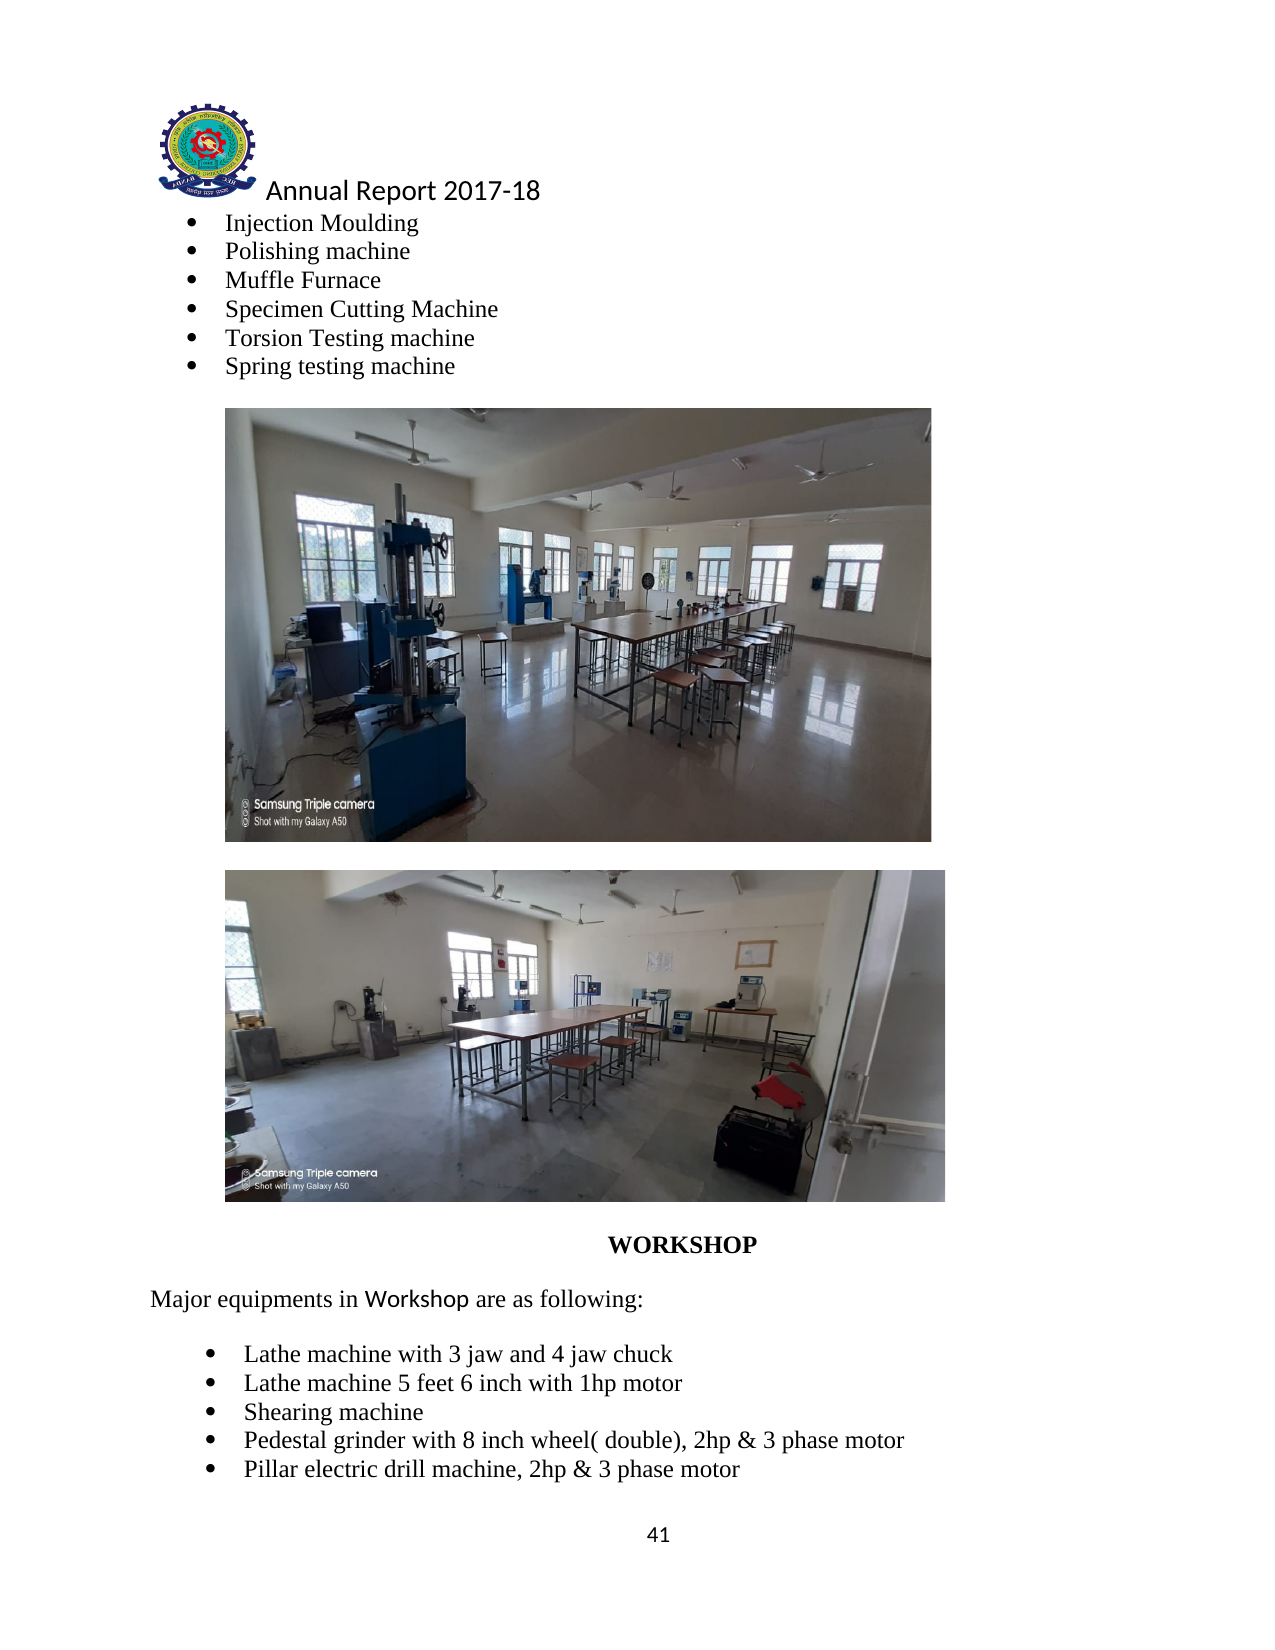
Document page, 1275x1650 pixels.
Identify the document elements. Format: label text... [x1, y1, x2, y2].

picture [225, 870, 946, 1202]
list Spring testing machine [187, 351, 1139, 380]
list Shearing machine [206, 1397, 1139, 1425]
list Torsion Testing machine [187, 323, 1139, 351]
list Specimen Cutting Machine [187, 294, 1139, 323]
list Lathe machine 5 feet 6 inch with 1hp motor [206, 1368, 1139, 1397]
list WORKSHOP [225, 1230, 1139, 1259]
list Muffle Furnace [187, 265, 1139, 294]
picture [150, 101, 266, 201]
text Major equipments in Workshop are as following: [150, 1284, 1139, 1314]
list Polishing machine [187, 236, 1139, 265]
list Injection Moulding [187, 208, 1139, 236]
list Pillar electric drill machine, 2hp & 3 phase motor [206, 1454, 1139, 1483]
list Pedestal grinder with 8 inch wheel( double), 2hp & 3 phase motor [206, 1425, 1139, 1454]
picture [225, 408, 932, 842]
list Lathe machine with 3 jaw and 4 jaw chuck [206, 1339, 1139, 1368]
